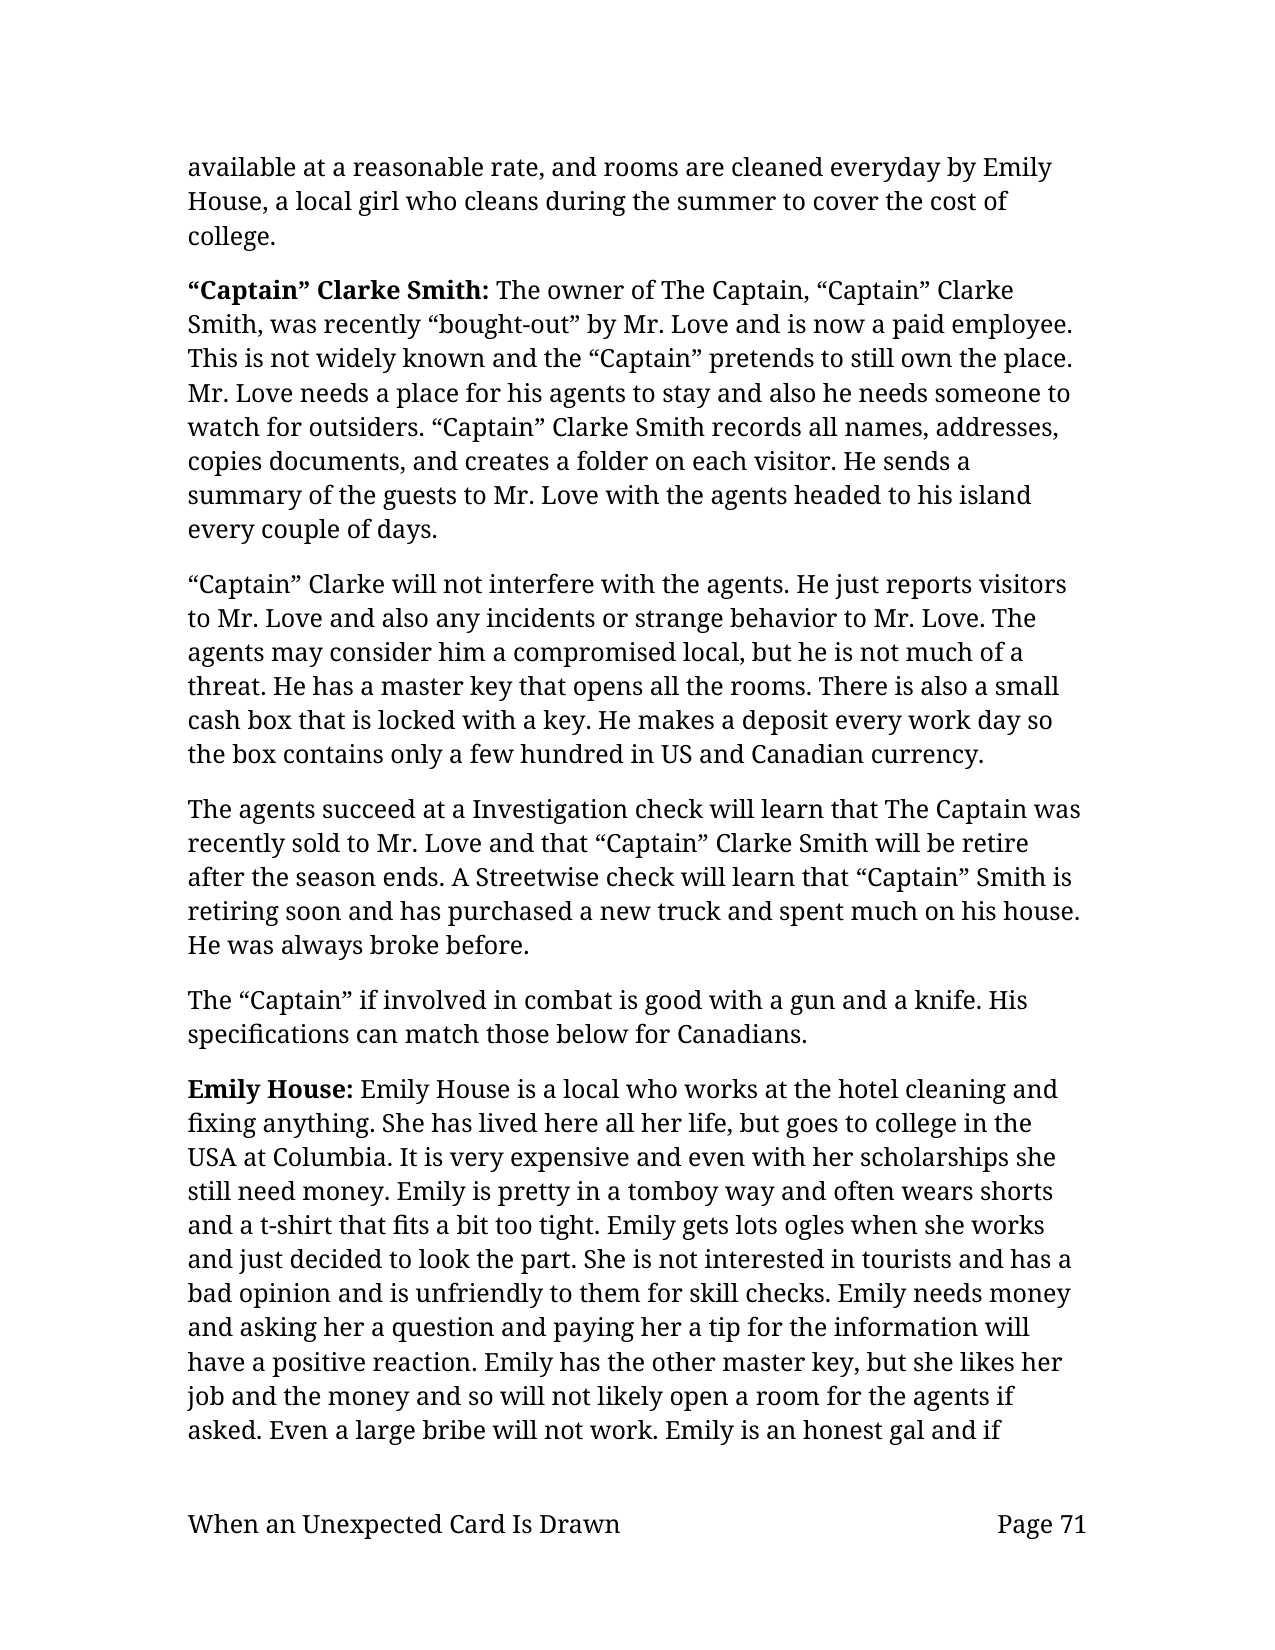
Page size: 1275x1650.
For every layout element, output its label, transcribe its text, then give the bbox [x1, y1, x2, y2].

text “Captain” Clarke Smith: The owner of The Captain, “Captain” Clarke Smith, was recently “bought-out” by Mr. Love and is now a paid employee. This is not widely known and the “Captain” pretends to still own the place. Mr. Love needs a place for his agents to stay and also he needs someone to watch for outsiders. “Captain” Clarke Smith records all names, addresses, copies documents, and creates a folder on each visitor. He sends a summary of the guests to Mr. Love with the agents headed to his island every couple of days. [187, 273, 1087, 546]
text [187, 150, 1087, 252]
text “Captain” Clarke will not interfere with the agents. He just reports visitors to Mr. Love and also any incidents or strange behavior to Mr. Love. The agents may consider him a compromised local, but he is not much of a threat. He has a master key that opens all the rooms. There is also a small cash box that is locked with a key. He makes a deposit every work day so the box contains only a few hundred in US and Canadian currency. [187, 566, 1087, 771]
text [187, 1072, 1087, 1446]
text The “Captain” if involved in combat is good with a gun and a knife. His specifications can match those below for Canadians. [187, 983, 1087, 1051]
text The agents succeed at a Investigation check will learn that The Captain was recently sold to Mr. Love and that “Captain” Clarke Smith will be retire after the season ends. A Streetwise check will learn that “Captain” Smith is retiring soon and has purchased a new truck and spent much on his house. He was always broke before. [187, 792, 1087, 962]
